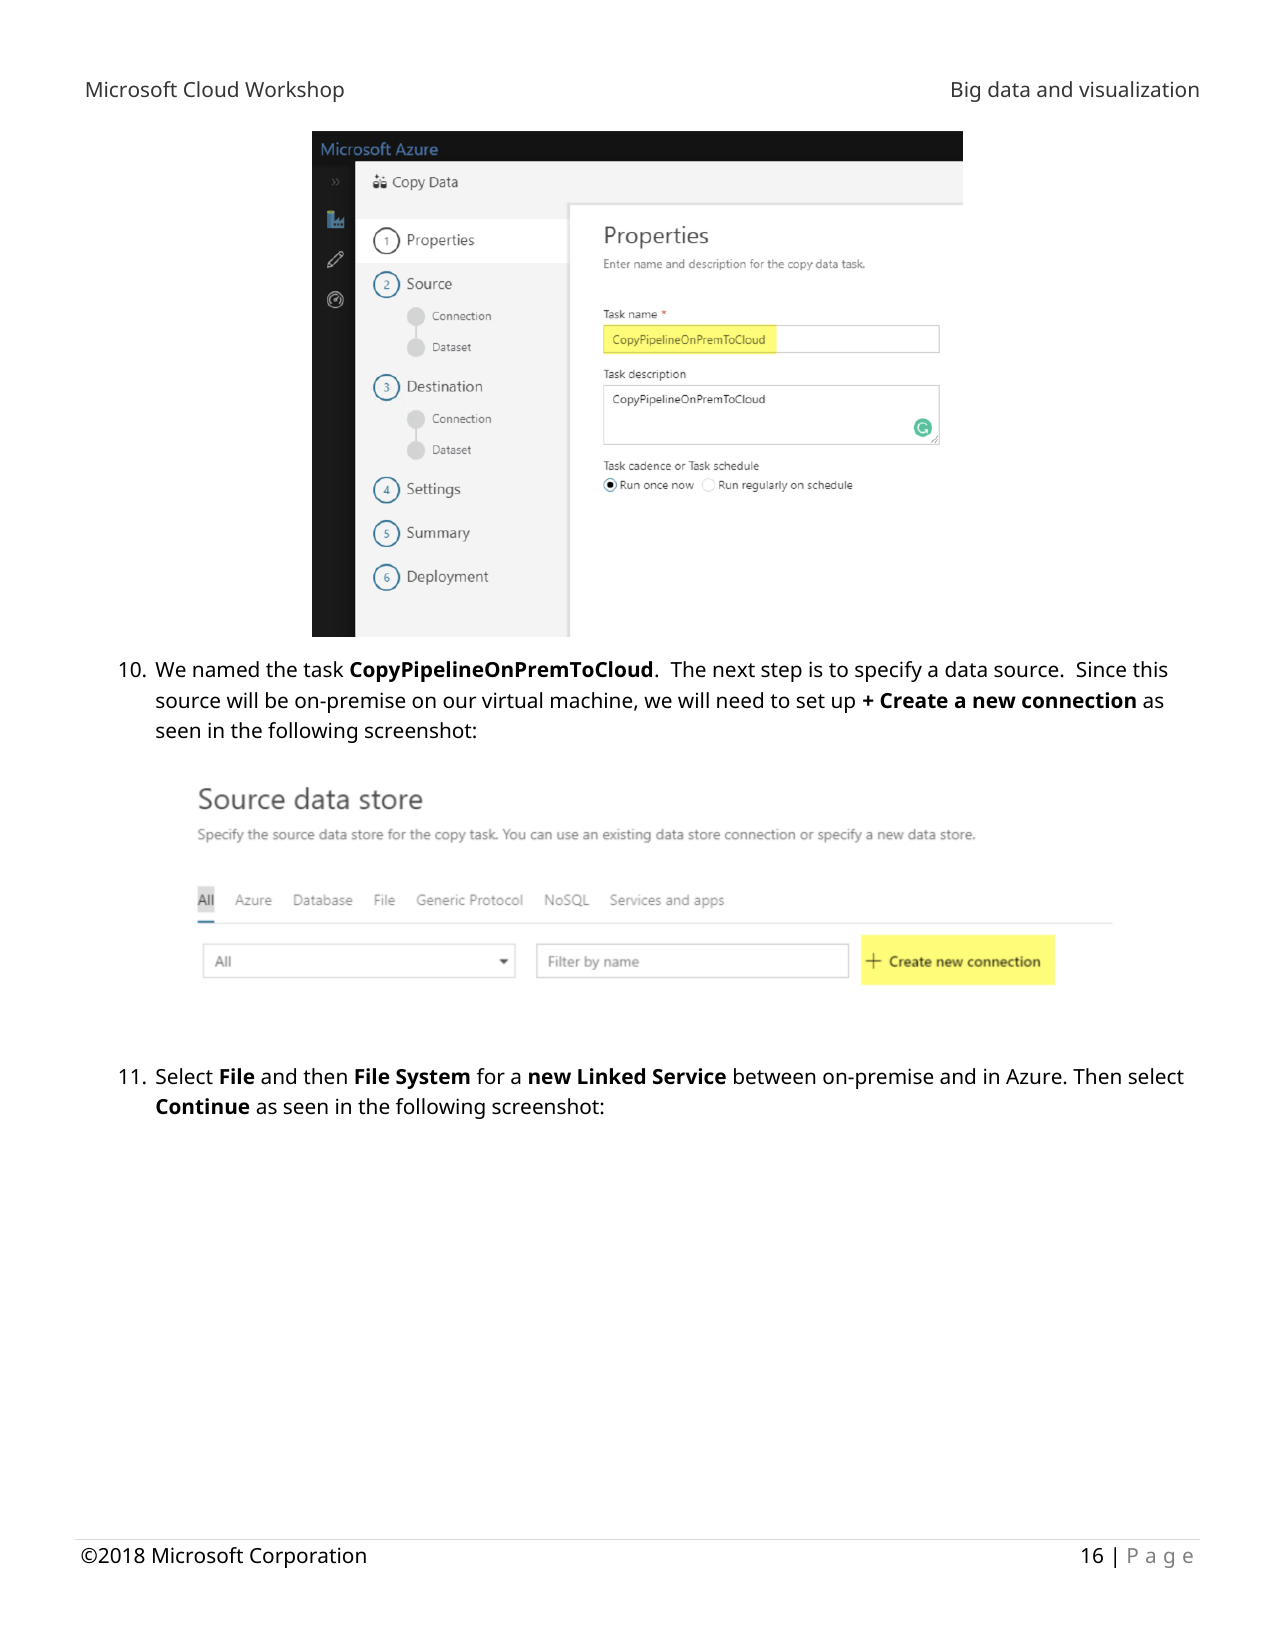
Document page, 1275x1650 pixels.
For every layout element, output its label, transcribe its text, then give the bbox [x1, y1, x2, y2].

list Select File and then File System for a new Linked Service between on-premise and in Azure. Then select Continue as seen in the following screenshot: [118, 1062, 1200, 1121]
list We named the task CopyPipelineOnPremToCloud. The next step is to specify a data source. Since this source will be on-premise on our virtual machine, we will need to set up + Create a new connection as seen in the following screenshot: [118, 655, 1200, 745]
picture [162, 763, 1113, 1043]
picture [312, 131, 963, 637]
